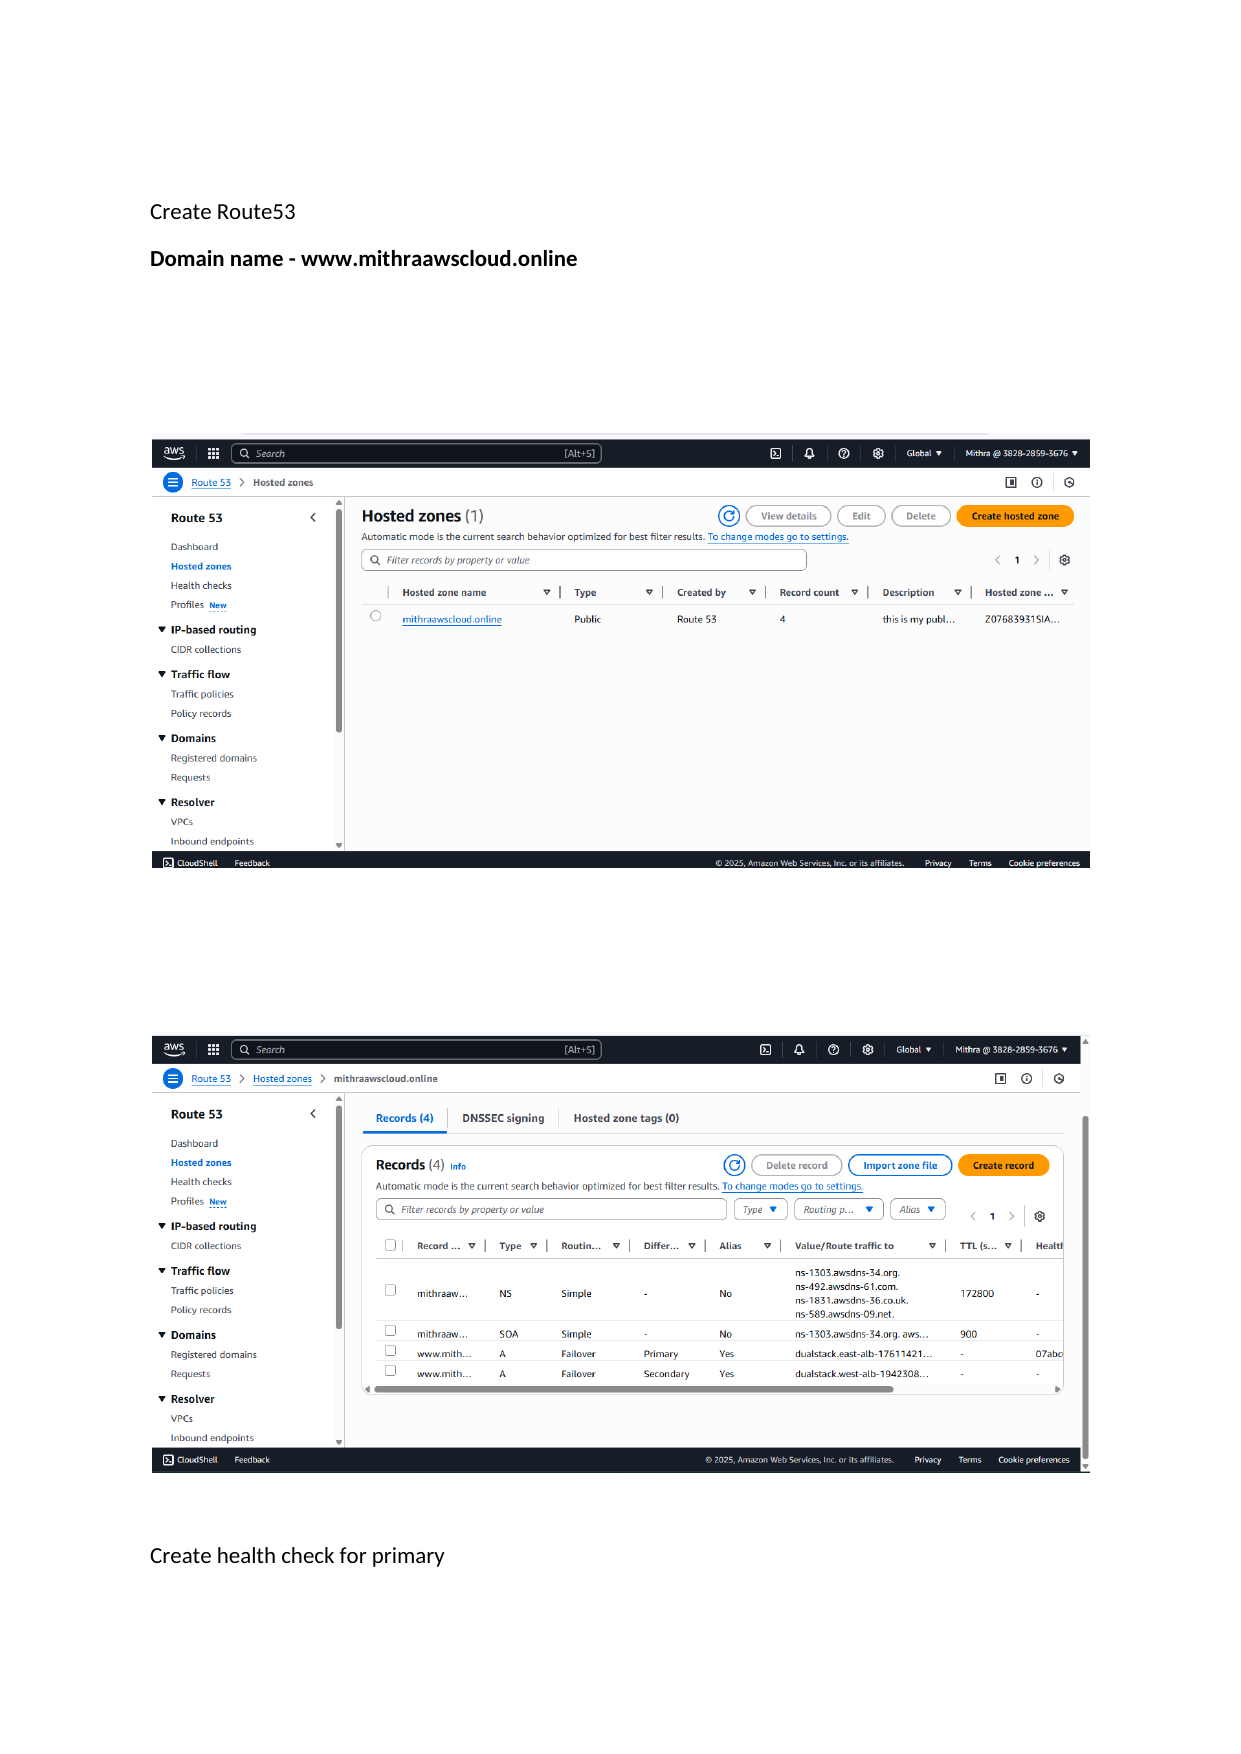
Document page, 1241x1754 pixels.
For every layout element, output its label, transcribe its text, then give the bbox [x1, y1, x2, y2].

text Domain name - www.mithraawscloud.online [150, 244, 1090, 272]
picture [150, 1030, 1091, 1474]
picture [150, 431, 1091, 869]
text Create health check for primary [150, 1541, 1090, 1569]
text Create Route53 [150, 197, 1090, 225]
